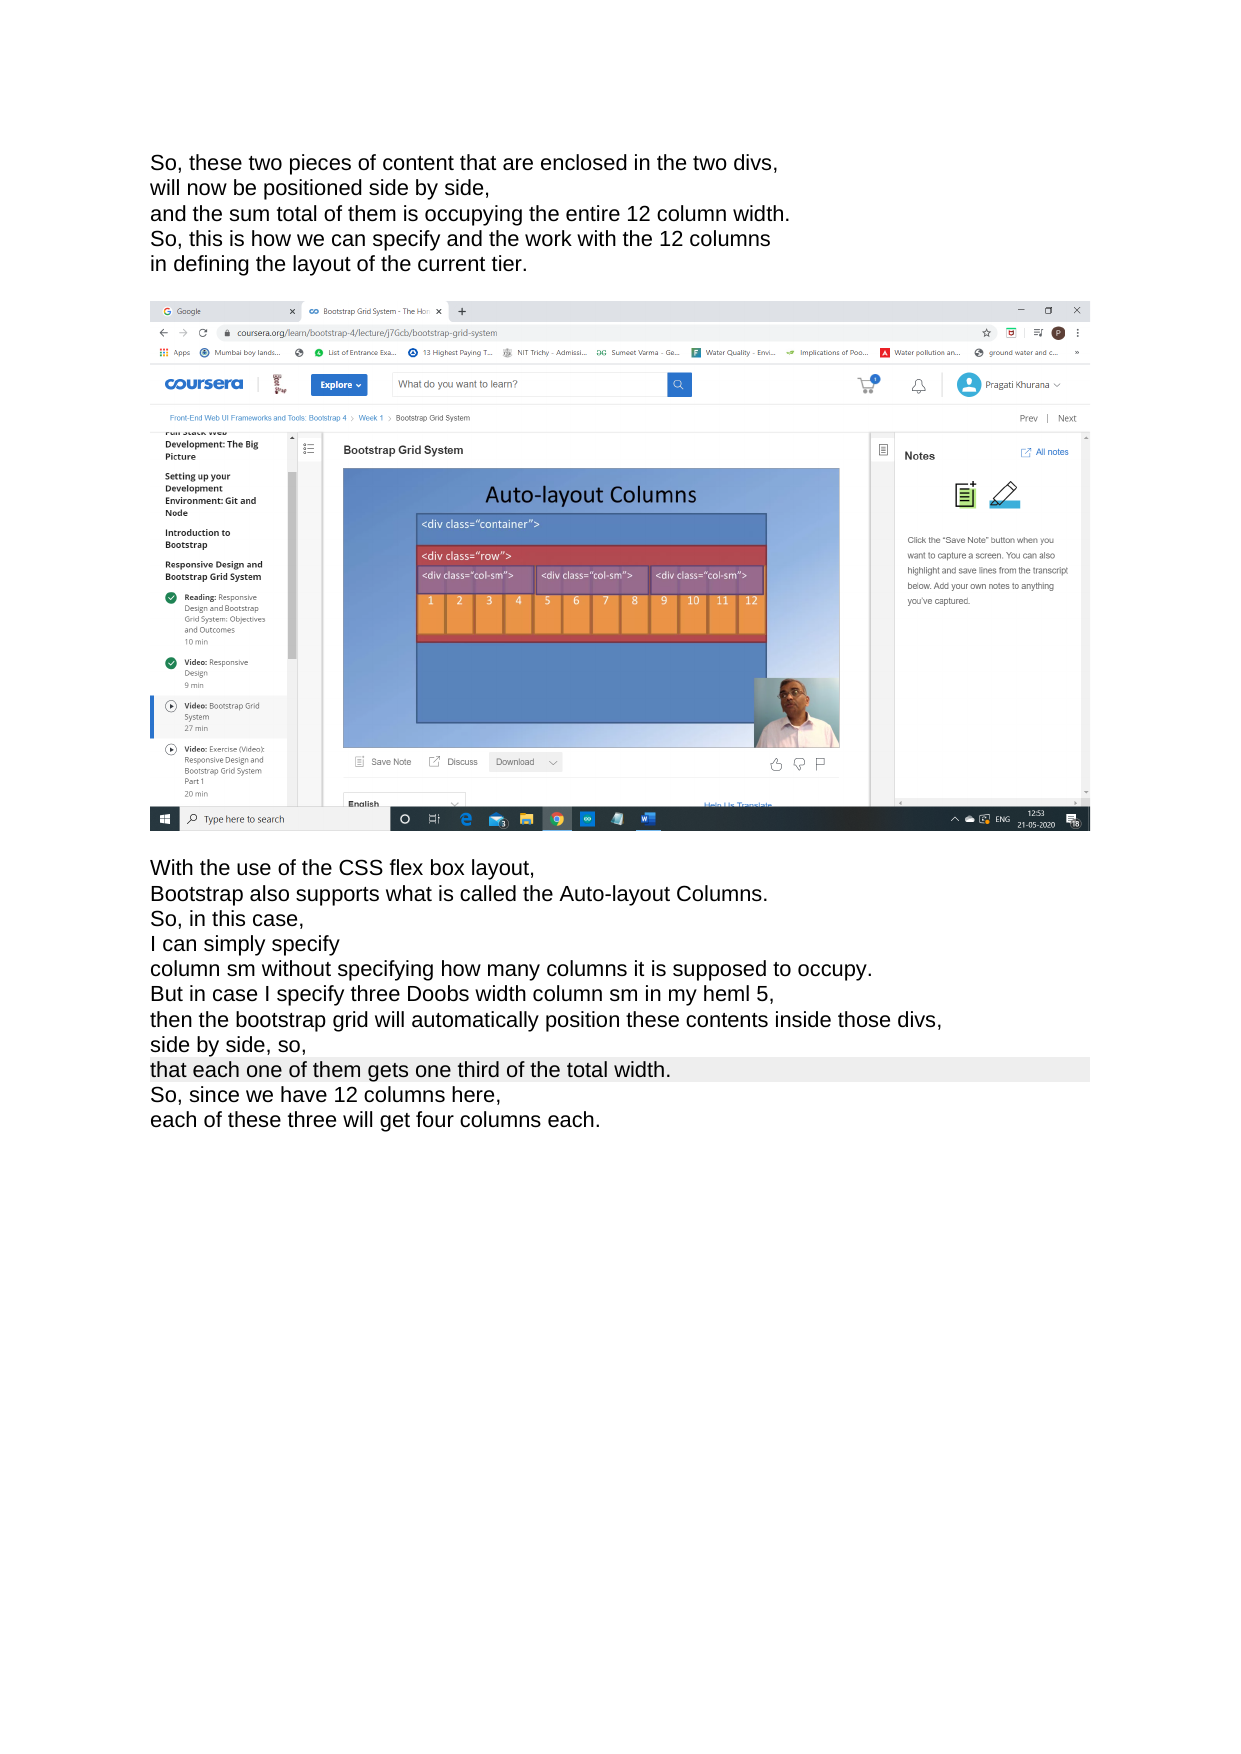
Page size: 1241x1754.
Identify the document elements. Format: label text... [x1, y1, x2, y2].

text will now be positioned side by side, [150, 175, 1090, 200]
text With the use of the CSS flex box layout, [150, 855, 1090, 881]
picture [150, 301, 1091, 831]
text So, this is how we can specify and the work with the 12 columns [150, 226, 1090, 251]
text So, in this case, [150, 906, 1090, 931]
text that each one of them gets one third of the total width. [150, 1057, 1090, 1082]
text But in case I specify three Doobs width column sm in my heml 5, [150, 981, 1090, 1007]
text column sm without specifying how many columns it is supposed to occupy. [150, 956, 1090, 981]
text each of these three will get four columns each. [150, 1107, 1090, 1133]
text So, since we have 12 columns here, [150, 1082, 1090, 1107]
text then the bootstrap grid will automatically position these contents inside those divs, [150, 1007, 1090, 1032]
text I can simply specify [150, 931, 1090, 956]
text So, these two pieces of content that are enclosed in the two divs, [150, 150, 1090, 175]
text in defining the layout of the current tier. [150, 251, 1090, 276]
text Bootstrap also supports what is called the Auto-layout Columns. [150, 881, 1090, 906]
text and the sum total of them is occupying the entire 12 column width. [150, 200, 1090, 226]
text side by side, so, [150, 1032, 1090, 1057]
